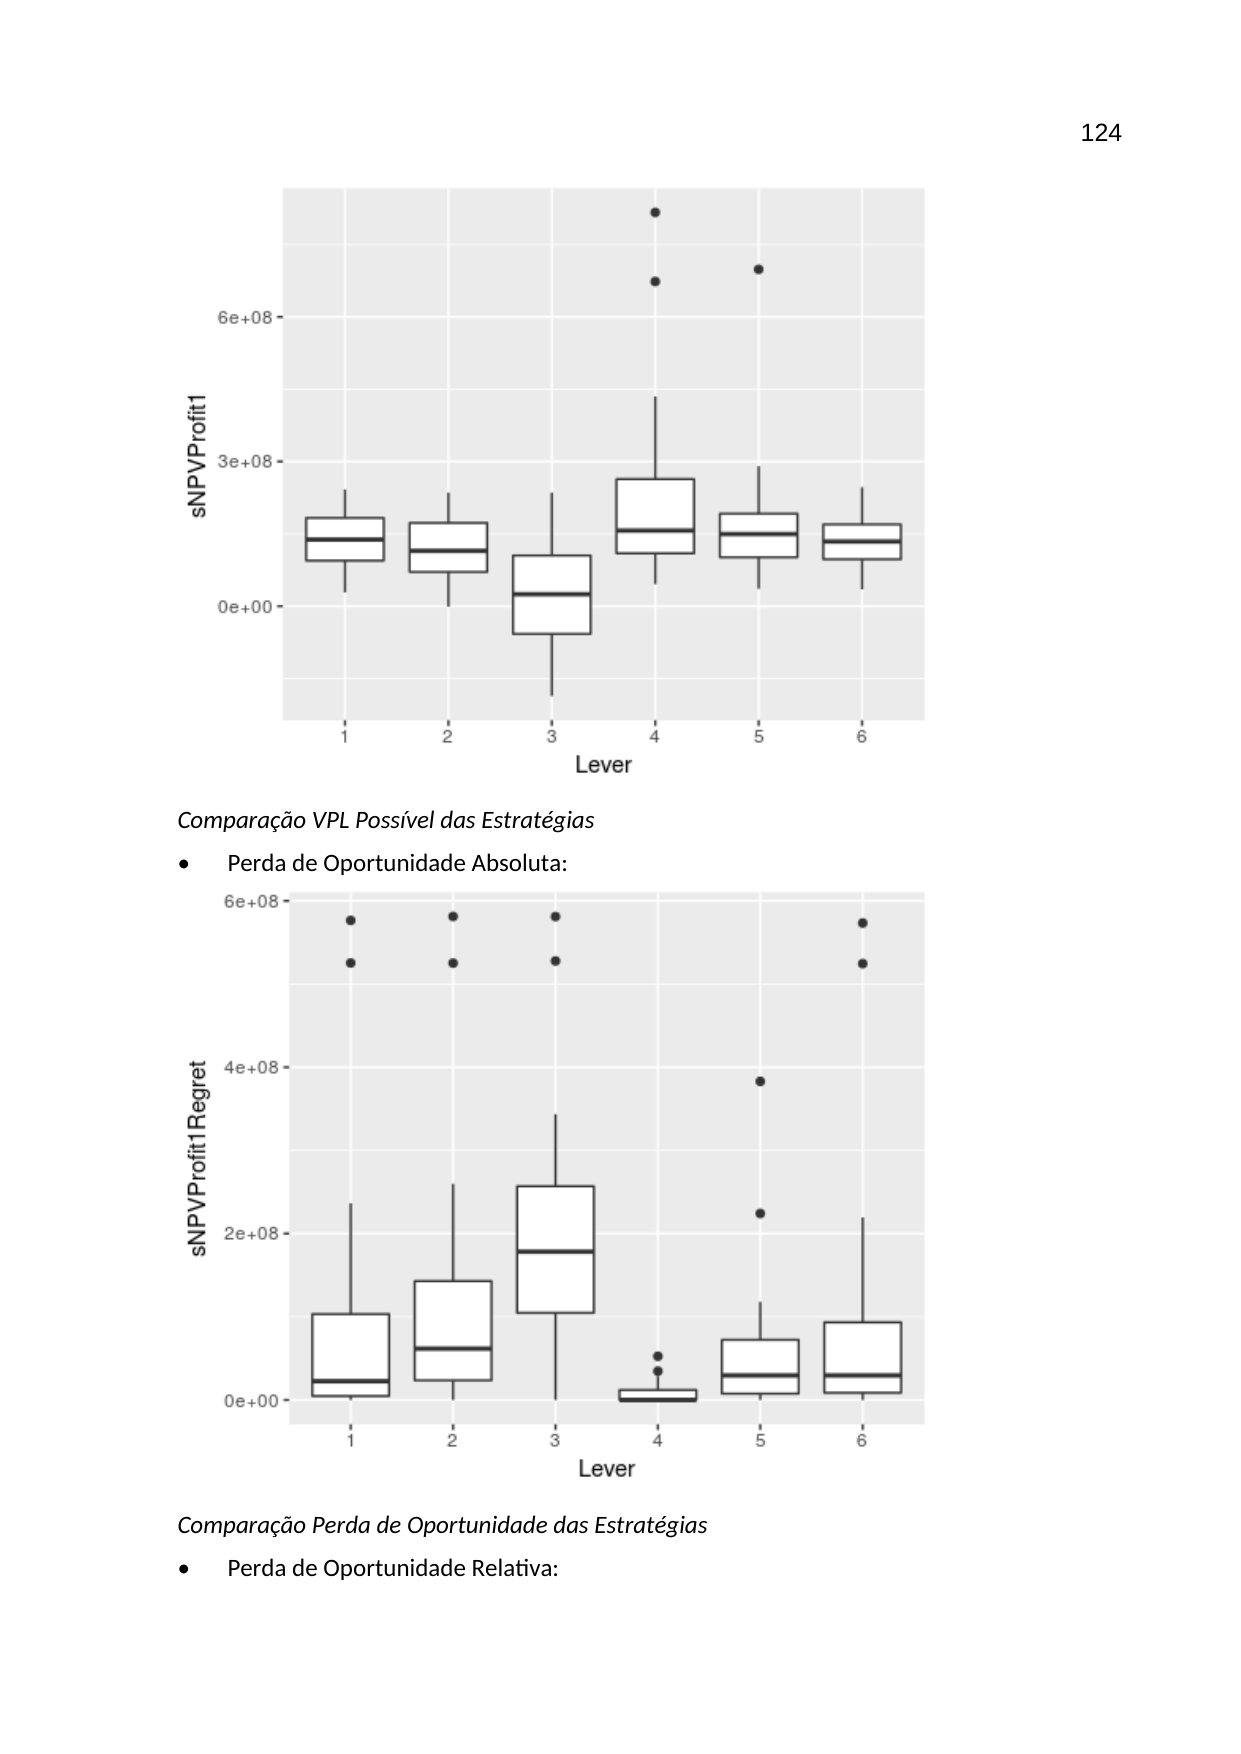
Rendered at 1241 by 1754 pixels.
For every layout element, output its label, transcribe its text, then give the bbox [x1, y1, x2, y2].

picture [177, 881, 935, 1488]
text Comparação VPL Possível das Estratégias [177, 804, 1122, 835]
list Perda de Oportunidade Absoluta: [177, 847, 1122, 878]
list Perda de Oportunidade Relativa: [177, 1552, 1122, 1582]
picture [177, 177, 935, 784]
text Comparação Perda de Oportunidade das Estratégias [177, 1509, 1122, 1539]
